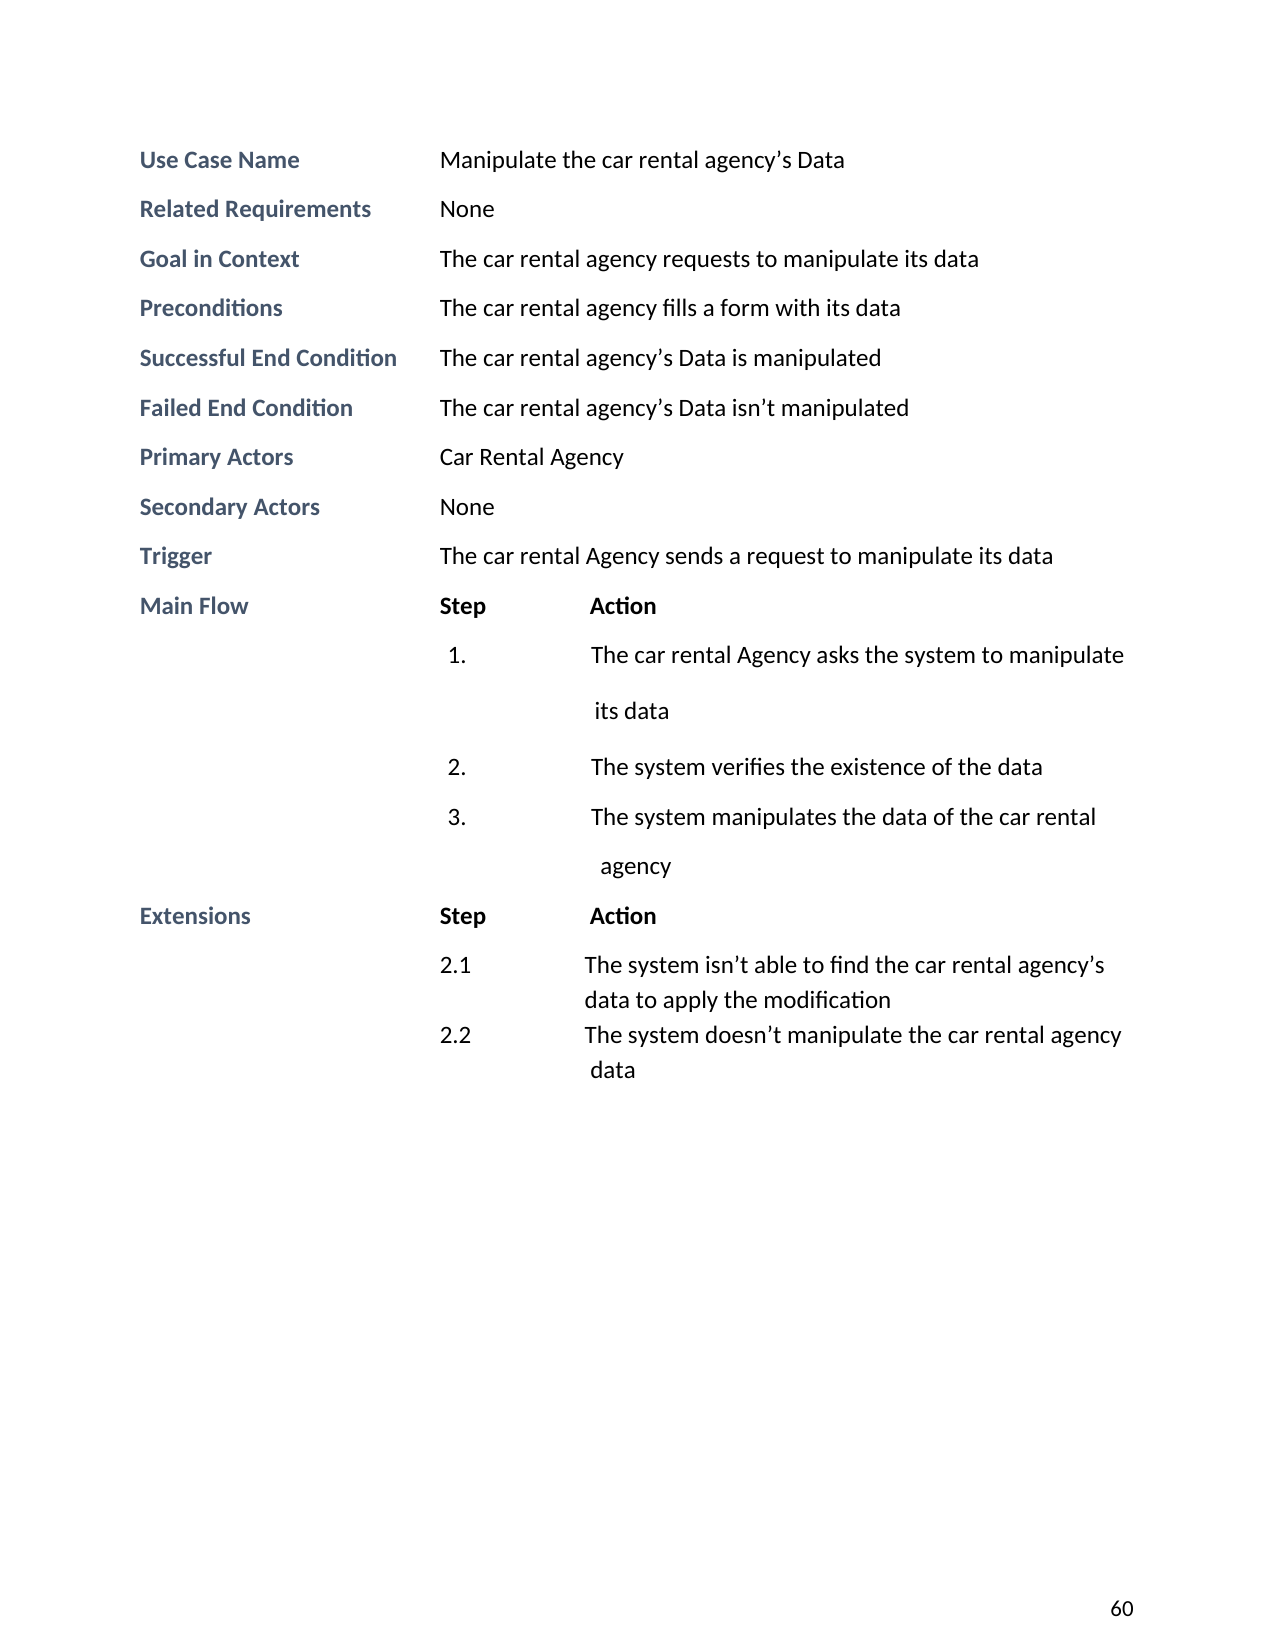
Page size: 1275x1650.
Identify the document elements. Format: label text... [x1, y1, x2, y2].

text Secondary Actors None [139, 491, 1133, 521]
list data to apply the modification [477, 984, 1133, 1015]
text Successful End Condition The car rental agency’s Data is manipulated [139, 342, 1133, 373]
text 1. The car rental Agency asks the system to manipulate [447, 639, 1133, 670]
text Trigger The car rental Agency sends a request to manipulate its data [139, 540, 1133, 571]
list The system doesn’t manipulate the car rental agency [439, 1019, 1133, 1050]
text Primary Actors Car Rental Agency [139, 441, 1133, 472]
text agency [447, 850, 1133, 881]
text 3. The system manipulates the data of the car rental [447, 801, 1133, 831]
text Main Flow Step Action [139, 590, 1133, 621]
text Preconditions The car rental agency fills a form with its data [139, 292, 1133, 323]
text Failed End Condition The car rental agency’s Data isn’t manipulated [139, 392, 1133, 422]
list data [477, 1054, 1133, 1085]
text Goal in Context The car rental agency requests to manipulate its data [139, 243, 1133, 273]
text 2. The system verifies the existence of the data [447, 751, 1133, 782]
text Use Case Name Manipulate the car rental agency’s Data [139, 144, 1133, 174]
text Related Requirements None [139, 193, 1133, 224]
list The system isn’t able to find the car rental agency’s [439, 949, 1133, 980]
text Extensions Step Action [139, 900, 1133, 931]
text its data [447, 695, 1133, 726]
